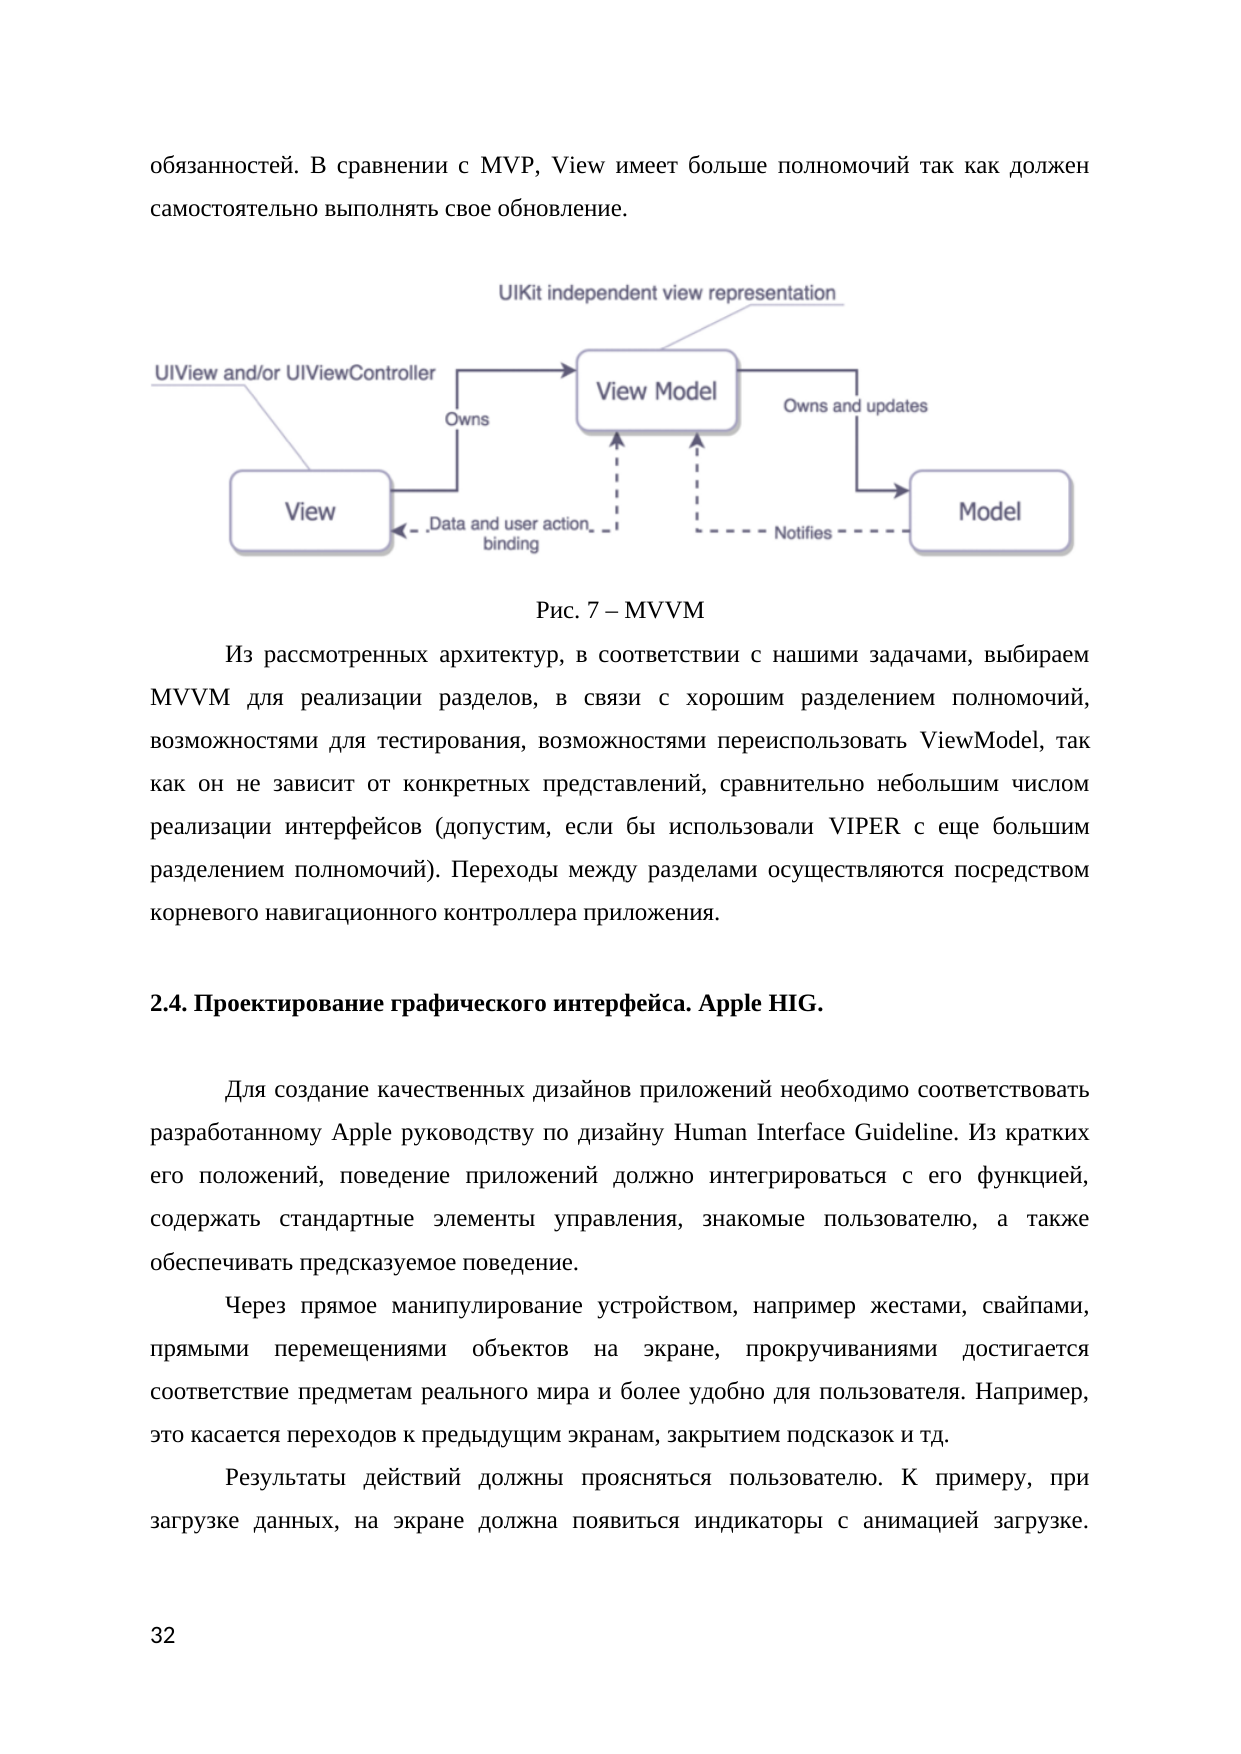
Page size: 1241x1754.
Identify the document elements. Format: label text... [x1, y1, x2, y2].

text Через прямое манипулирование устройством, например жестами, свайпами, прямыми перемещениями объектов на экране, прокручиваниями достигается соответствие предметам реального мира и более удобно для пользователя. Например, это касается переходов к предыдущим экранам, закрытием подсказок и тд. [150, 1290, 1090, 1448]
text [150, 150, 1090, 222]
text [150, 1462, 1090, 1534]
subtitle 2.4. Проектирование графического интерфейса. Apple HIG. [150, 988, 1090, 1017]
text Рис. 7 – MVVM [150, 596, 1090, 624]
text Из рассмотренных архитектур, в соответствии с нашими задачами, выбираем MVVM для реализации разделов, в связи c хорошим разделением полномочий, возможностями для тестирования, возможностями переиспользовать ViewModel, так как он не зависит от конкретных представлений, сравнительно небольшим числом реализации интерфейсов (допустим, если бы использовали VIPER с еще большим разделением полномочий). Переходы между разделами осуществляются посредством корневого навигационного контроллера приложения. [150, 639, 1090, 926]
picture [150, 279, 1091, 581]
text Для создание качественных дизайнов приложений необходимо соответствовать разработанному Apple руководству по дизайну Human Interface Guideline. Из кратких его положений, поведение приложений должно интегрироваться с его функцией, содержать стандартные элементы управления, знакомые пользователю, а также обеспечивать предсказуемое поведение. [150, 1074, 1090, 1275]
